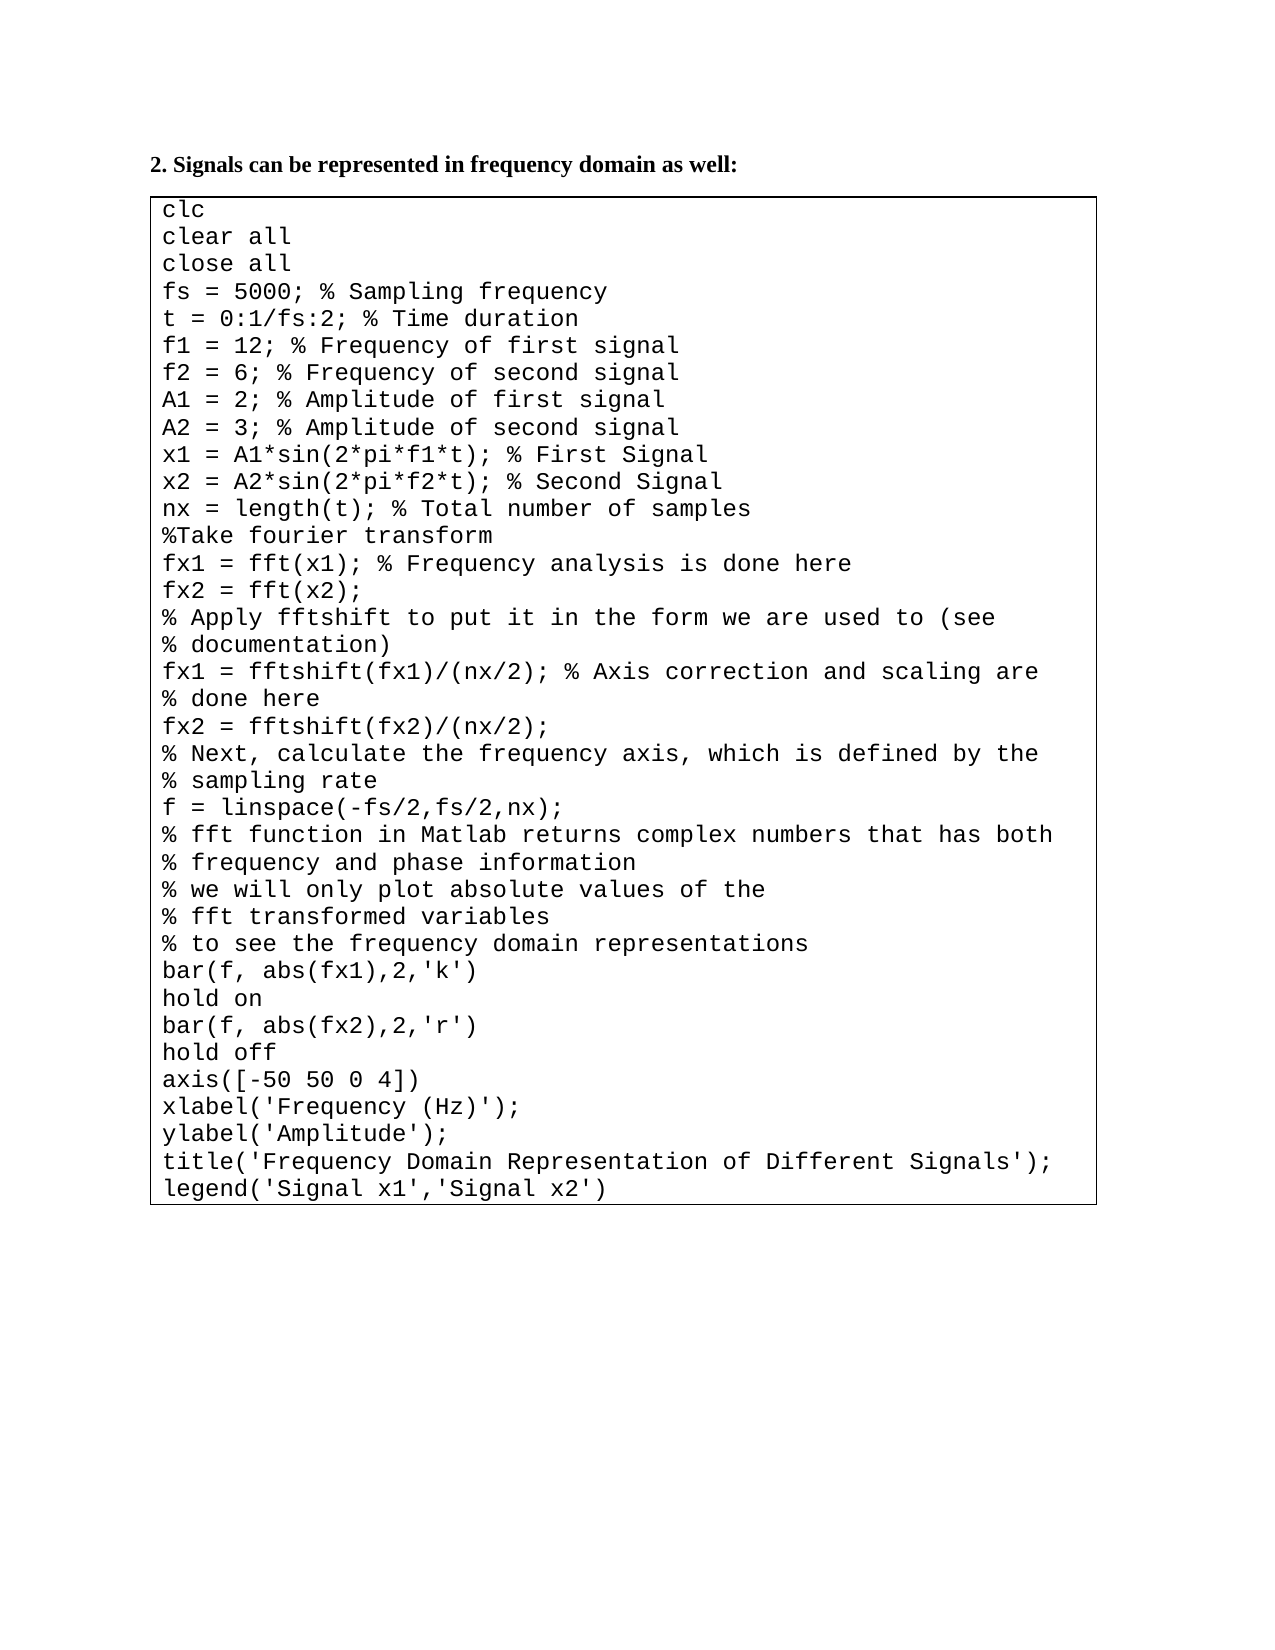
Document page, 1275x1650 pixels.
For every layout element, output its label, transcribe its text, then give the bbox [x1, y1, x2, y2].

text 2. Signals can be represented in frequency domain as well: [150, 150, 1125, 178]
table_header clc clear all close all fs = 5000; % Sampling frequency t = 0:1/fs:2; % Time duration f1 = 12; % Frequency of first signal f2 = 6; % Frequency of second signal A1 = 2; % Amplitude of first signal A2 = 3; % Amplitude of second signal x1 = A1*sin(2*pi*f1*t); % First Signal x2 = A2*sin(2*pi*f2*t); % Second Signal nx = length(t); % Total number of samples %Take fourier transform fx1 = fft(x1); % Frequency analysis is done here fx2 = fft(x2); % Apply fftshift to put it in the form we are used to (see % documentation) fx1 = fftshift(fx1)/(nx/2); % Axis correction and scaling are % done here fx2 = fftshift(fx2)/(nx/2); % Next, calculate the frequency axis, which is defined by the % sampling rate f = linspace(-fs/2,fs/2,nx); % fft function in Matlab returns complex numbers that has both % frequency and phase information % we will only plot absolute values of the % fft transformed variables % to see the frequency domain representations bar(f, abs(fx1),2,'k') hold on bar(f, abs(fx2),2,'r') hold off axis([-50 50 0 4]) xlabel('Frequency (Hz)'); ylabel('Amplitude'); title('Frequency Domain Representation of Different Signals'); legend('Signal x1','Signal x2') [151, 198, 1096, 1203]
